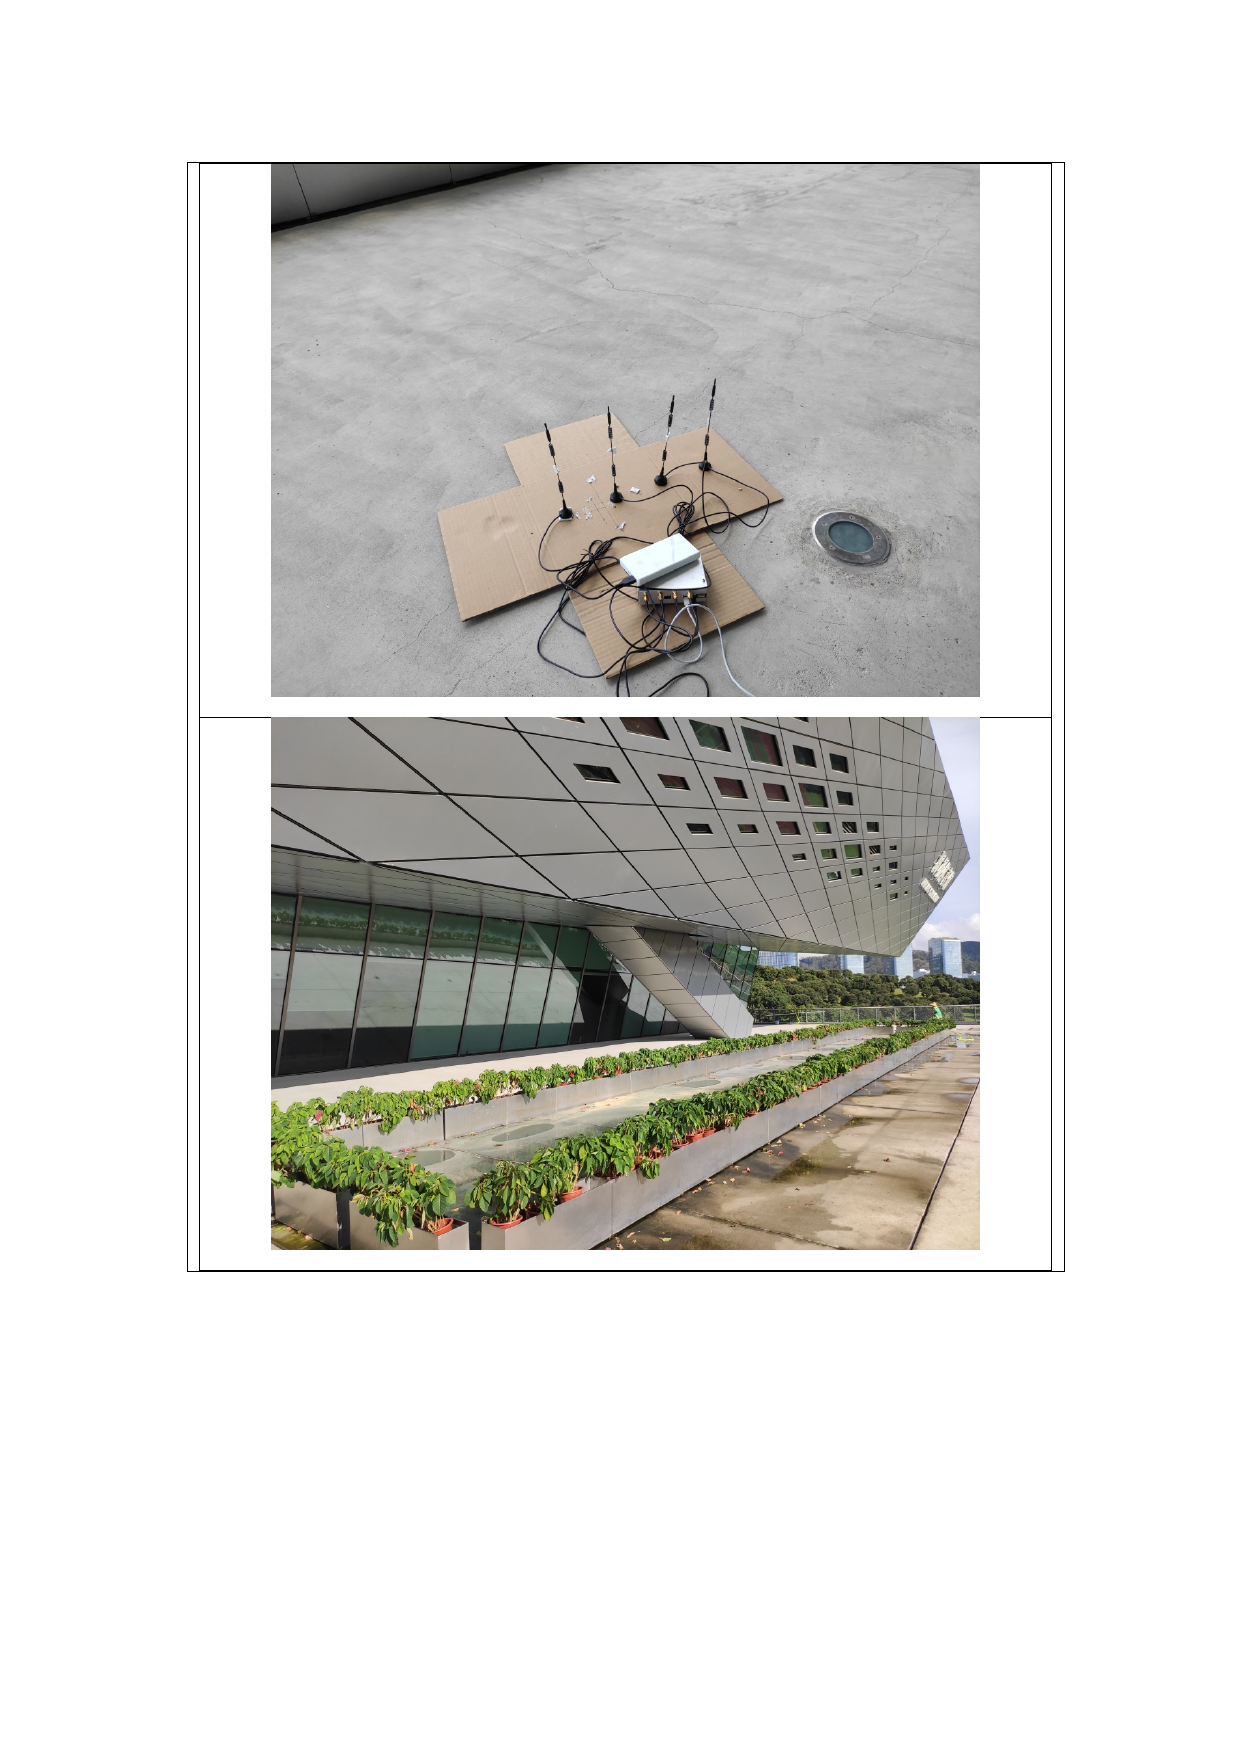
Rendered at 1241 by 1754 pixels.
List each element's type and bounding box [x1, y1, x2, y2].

picture [271, 717, 980, 1250]
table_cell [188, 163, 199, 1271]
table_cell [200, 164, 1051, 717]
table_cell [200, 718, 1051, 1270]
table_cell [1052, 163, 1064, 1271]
picture [271, 164, 980, 697]
